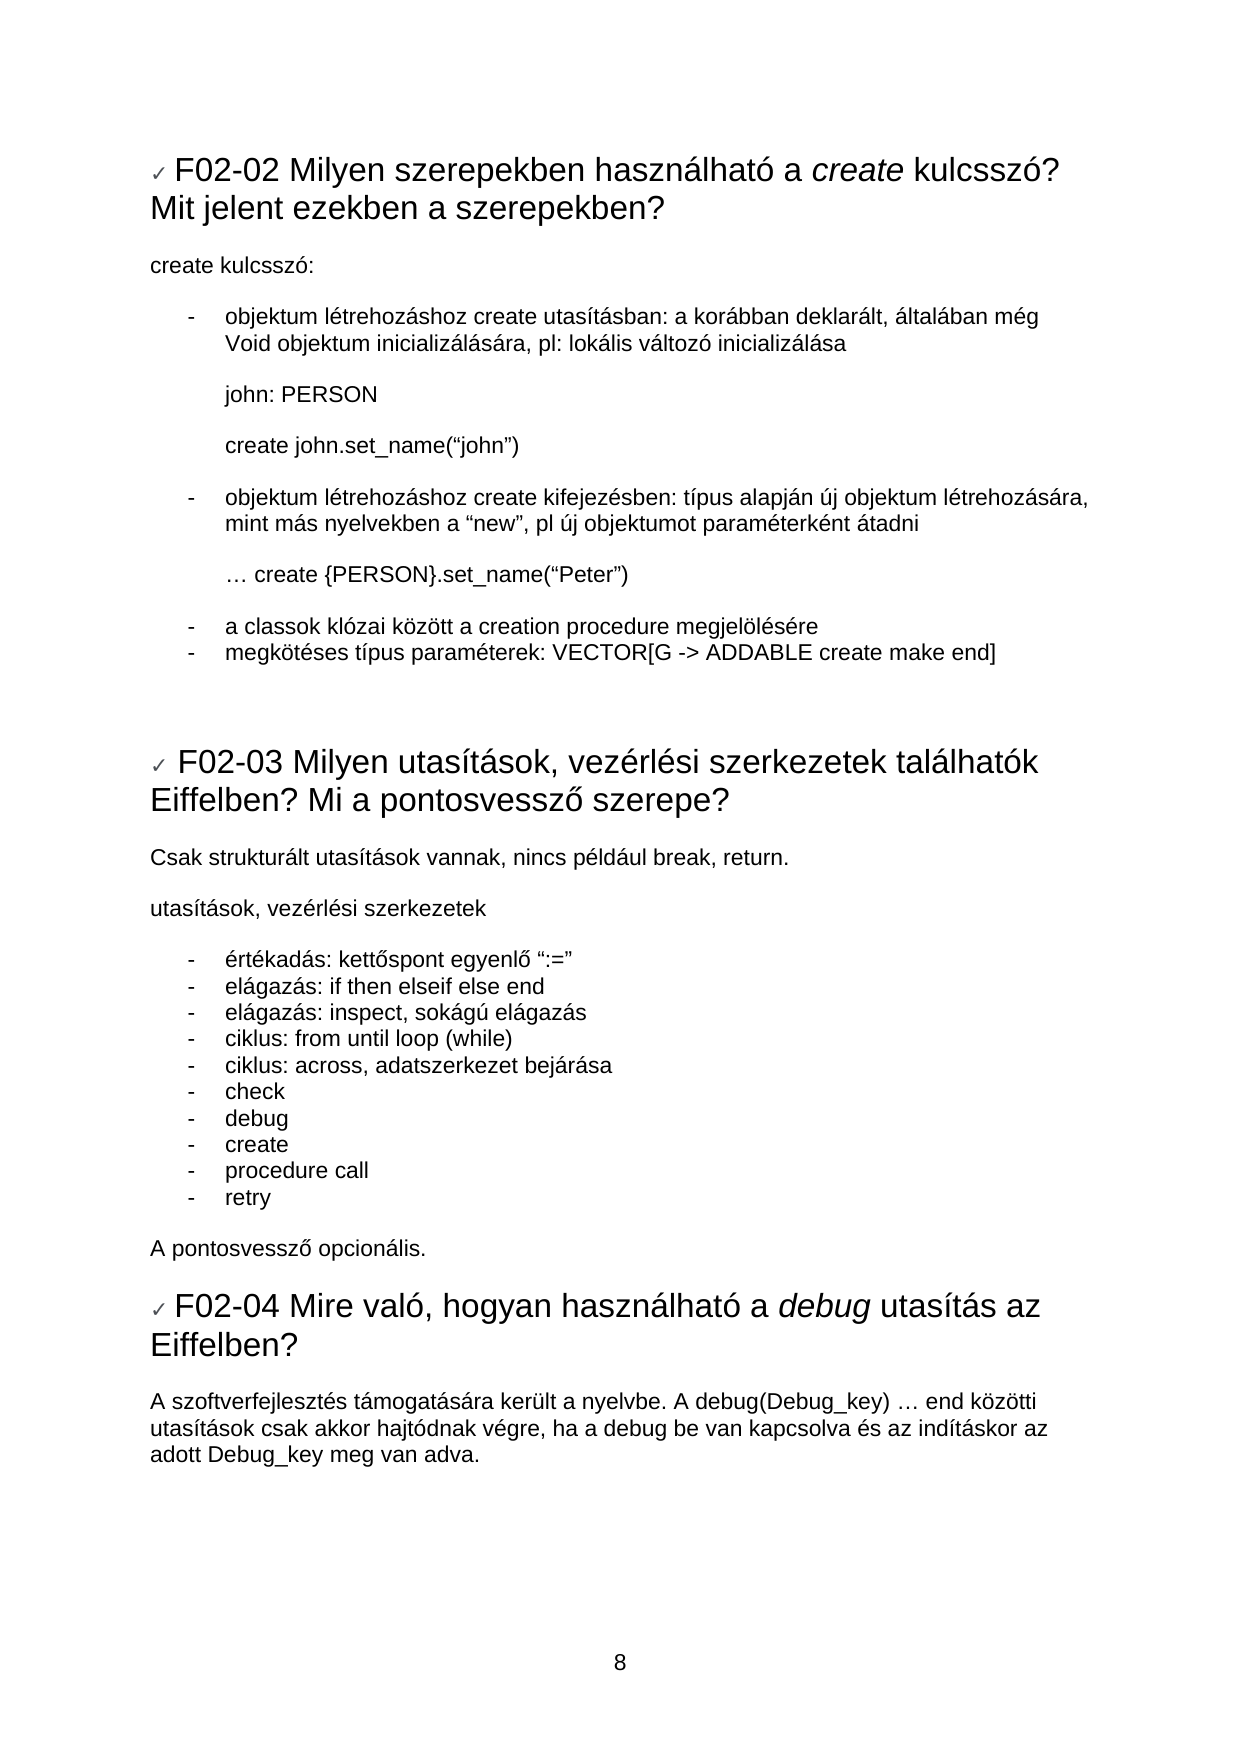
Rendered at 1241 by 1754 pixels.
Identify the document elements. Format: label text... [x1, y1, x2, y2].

subtitle ✓ F02-02 Milyen szerepekben használható a create kulcsszó? Mit jelent ezekben a szerepekben? [150, 150, 1090, 227]
text Csak strukturált utasítások vannak, nincs például break, return. [150, 844, 1090, 870]
list procedure call [187, 1157, 1090, 1183]
list megkötéses típus paraméterek: VECTOR[G -> ADDABLE create make end] [187, 639, 1090, 665]
list create [187, 1131, 1090, 1157]
text create kulcsszó: [150, 252, 1090, 278]
list objektum létrehozáshoz create kifejezésben: típus alapján új objektum létrehozására, mint más nyelvekben a “new”, pl új objektumot paraméterként átadni [187, 484, 1090, 536]
text john: PERSON [225, 381, 1090, 407]
list elágazás: inspect, sokágú elágazás [187, 999, 1090, 1025]
text … create {PERSON}.set_name(“Peter”) [225, 561, 1090, 588]
list debug [187, 1104, 1090, 1131]
text utasítások, vezérlési szerkezetek [150, 895, 1090, 921]
subtitle ✓ F02-04 Mire való, hogyan használható a debug utasítás az Eiffelben? [150, 1286, 1090, 1363]
list ciklus: across, adatszerkezet bejárása [187, 1052, 1090, 1078]
text A szoftverfejlesztés támogatására került a nyelvbe. A debug(Debug_key) … end közötti utasítások csak akkor hajtódnak végre, ha a debug be van kapcsolva és az indításkor az adott Debug_key meg van adva. [150, 1388, 1090, 1467]
text create john.set_name(“john”) [225, 432, 1090, 459]
list check [187, 1078, 1090, 1104]
list elágazás: if then elseif else end [187, 973, 1090, 999]
subtitle ✓ F02-03 Milyen utasítások, vezérlési szerkezetek találhatók Eiffelben? Mi a pontosvessző szerepe? [150, 742, 1090, 819]
list retry [187, 1183, 1090, 1210]
text A pontosvessző opcionális. [150, 1235, 1090, 1261]
list ciklus: from until loop (while) [187, 1025, 1090, 1052]
list értékadás: kettőspont egyenlő “:=” [187, 946, 1090, 973]
list objektum létrehozáshoz create utasításban: a korábban deklarált, általában még Void objektum inicializálására, pl: lokális változó inicializálása [187, 303, 1090, 356]
list a classok klózai között a creation procedure megjelölésére [187, 613, 1090, 639]
